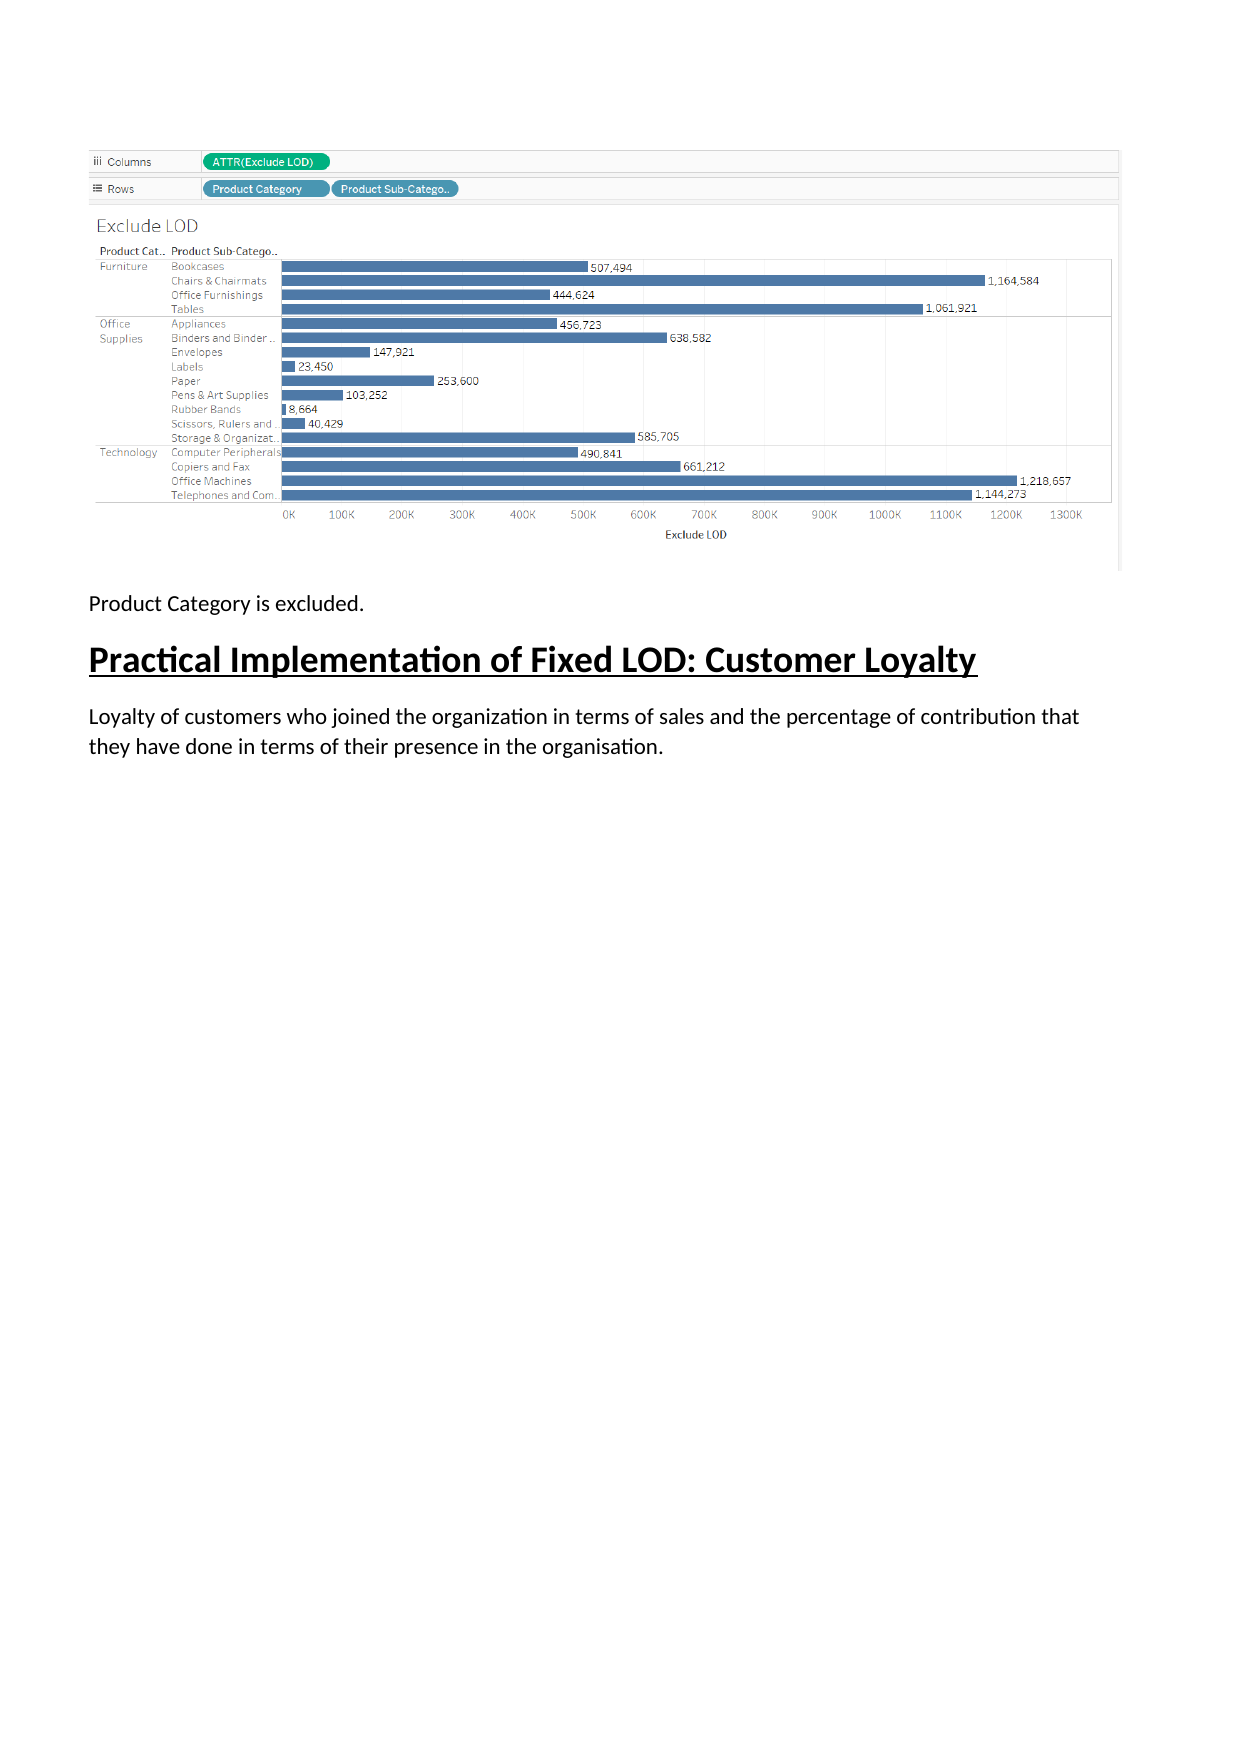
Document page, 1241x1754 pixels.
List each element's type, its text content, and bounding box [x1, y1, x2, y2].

text Practical Implementation of Fixed LOD: Customer Loyalty [89, 636, 1122, 682]
text Loyalty of customers who joined the organization in terms of sales and the percentage of contribution that they have done in terms of their presence in the organisation. [89, 702, 1122, 760]
picture [88, 150, 1123, 571]
text Product Category is excluded. [89, 589, 1122, 617]
